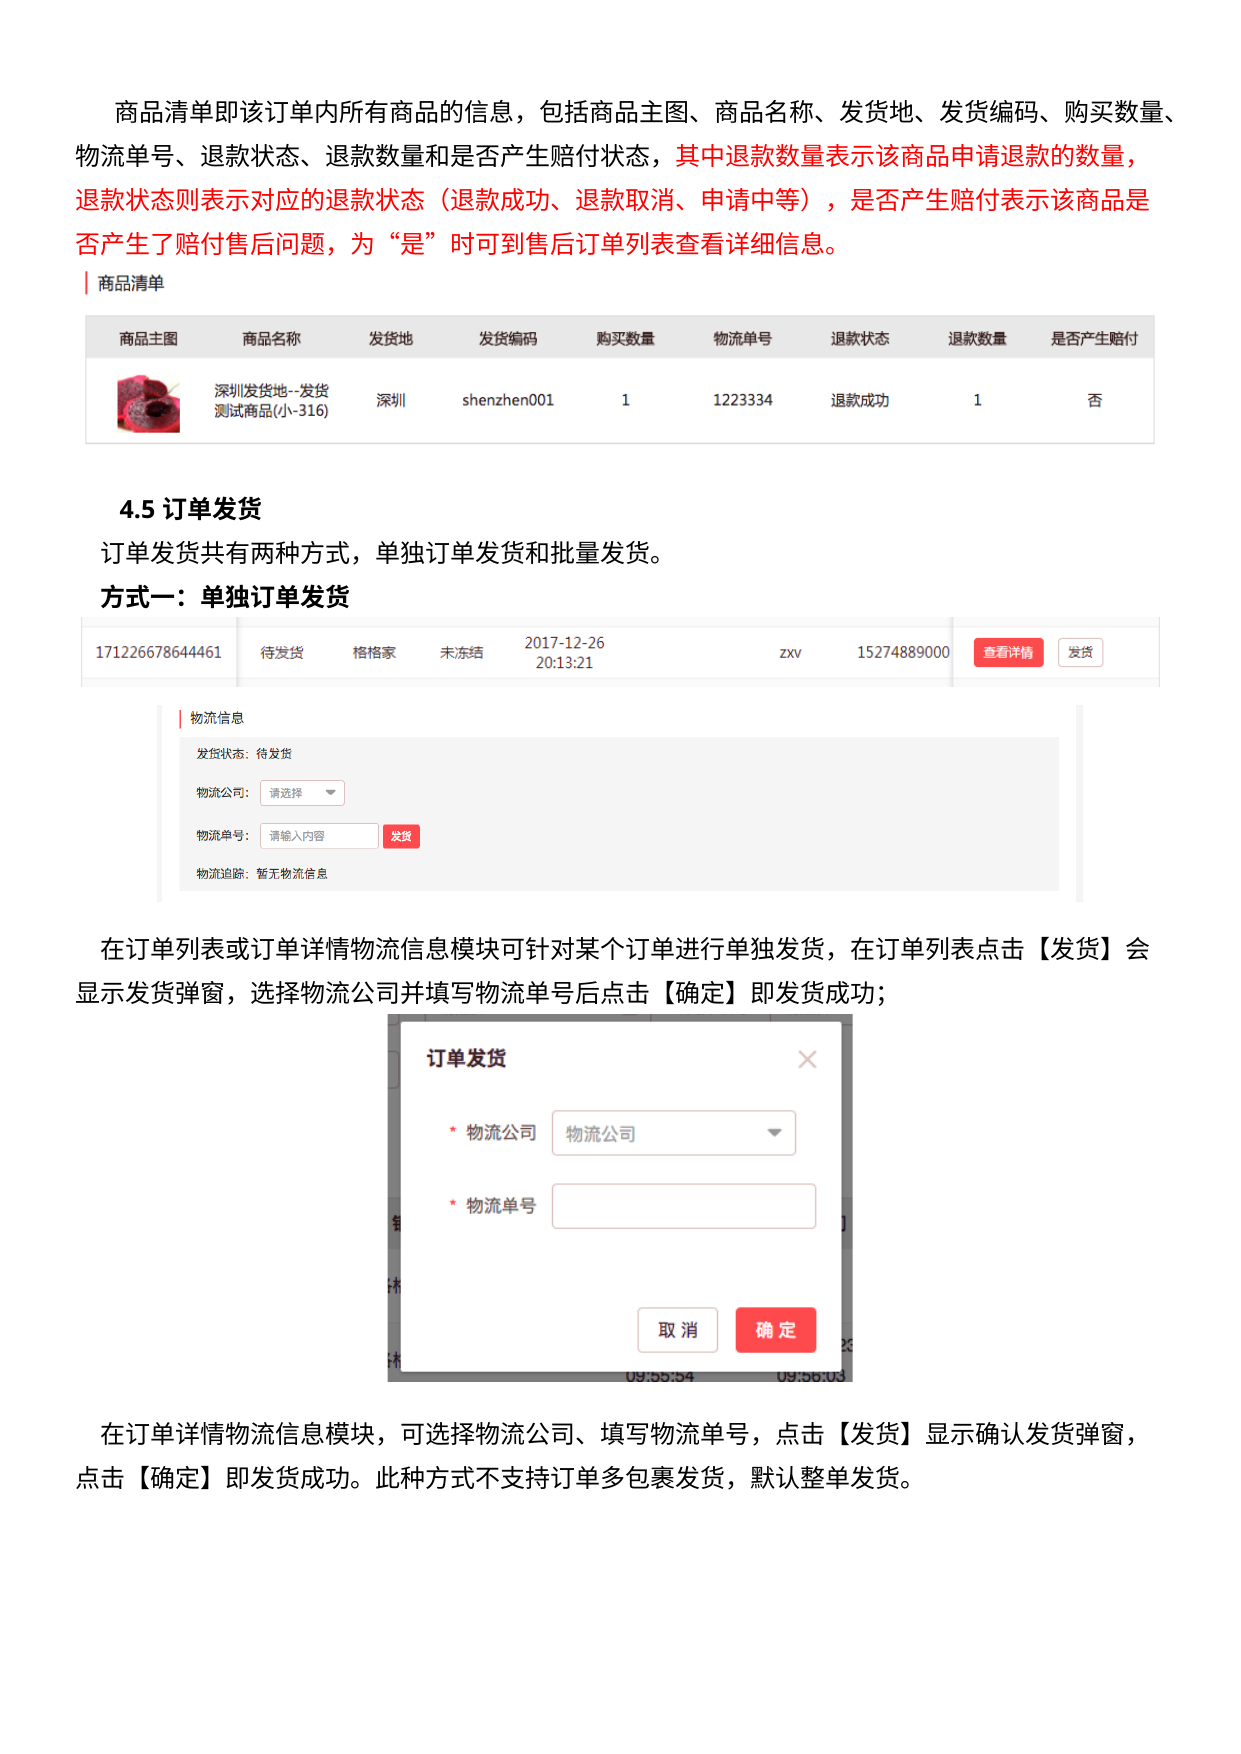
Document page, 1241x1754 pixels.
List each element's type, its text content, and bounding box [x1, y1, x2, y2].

text 方式一：单独订单发货 [75, 573, 1165, 617]
picture [75, 265, 1165, 461]
picture [156, 705, 1084, 902]
picture [387, 1014, 853, 1382]
text 订单发货共有两种方式，单独订单发货和批量发货。 [75, 529, 1165, 573]
picture [76, 617, 1165, 687]
list 订单发货 [119, 485, 1165, 529]
text 商品清单即该订单内所有商品的信息，包括商品主图、商品名称、发货地、发货编码、购买数量、物流单号、退款状态、退款数量和是否产生赔付状态，其中退款数量表示该商品申请退款的数量，退款状态则表示对应的退款状态（退款成功、退款取消、申请中等），是否产生赔付表示该商品是否产生了赔付售后问题，为“是”时可到售后订单列表查看详细信息。 [75, 89, 1165, 265]
text 在订单详情物流信息模块，可选择物流公司、填写物流单号，点击【发货】显示确认发货弹窗，点击【确定】即发货成功。此种方式不支持订单多包裹发货，默认整单发货。 [75, 1411, 1165, 1499]
text 在订单列表或订单详情物流信息模块可针对某个订单进行单独发货，在订单列表点击【发货】会显示发货弹窗，选择物流公司并填写物流单号后点击【确定】即发货成功； [75, 926, 1165, 1014]
